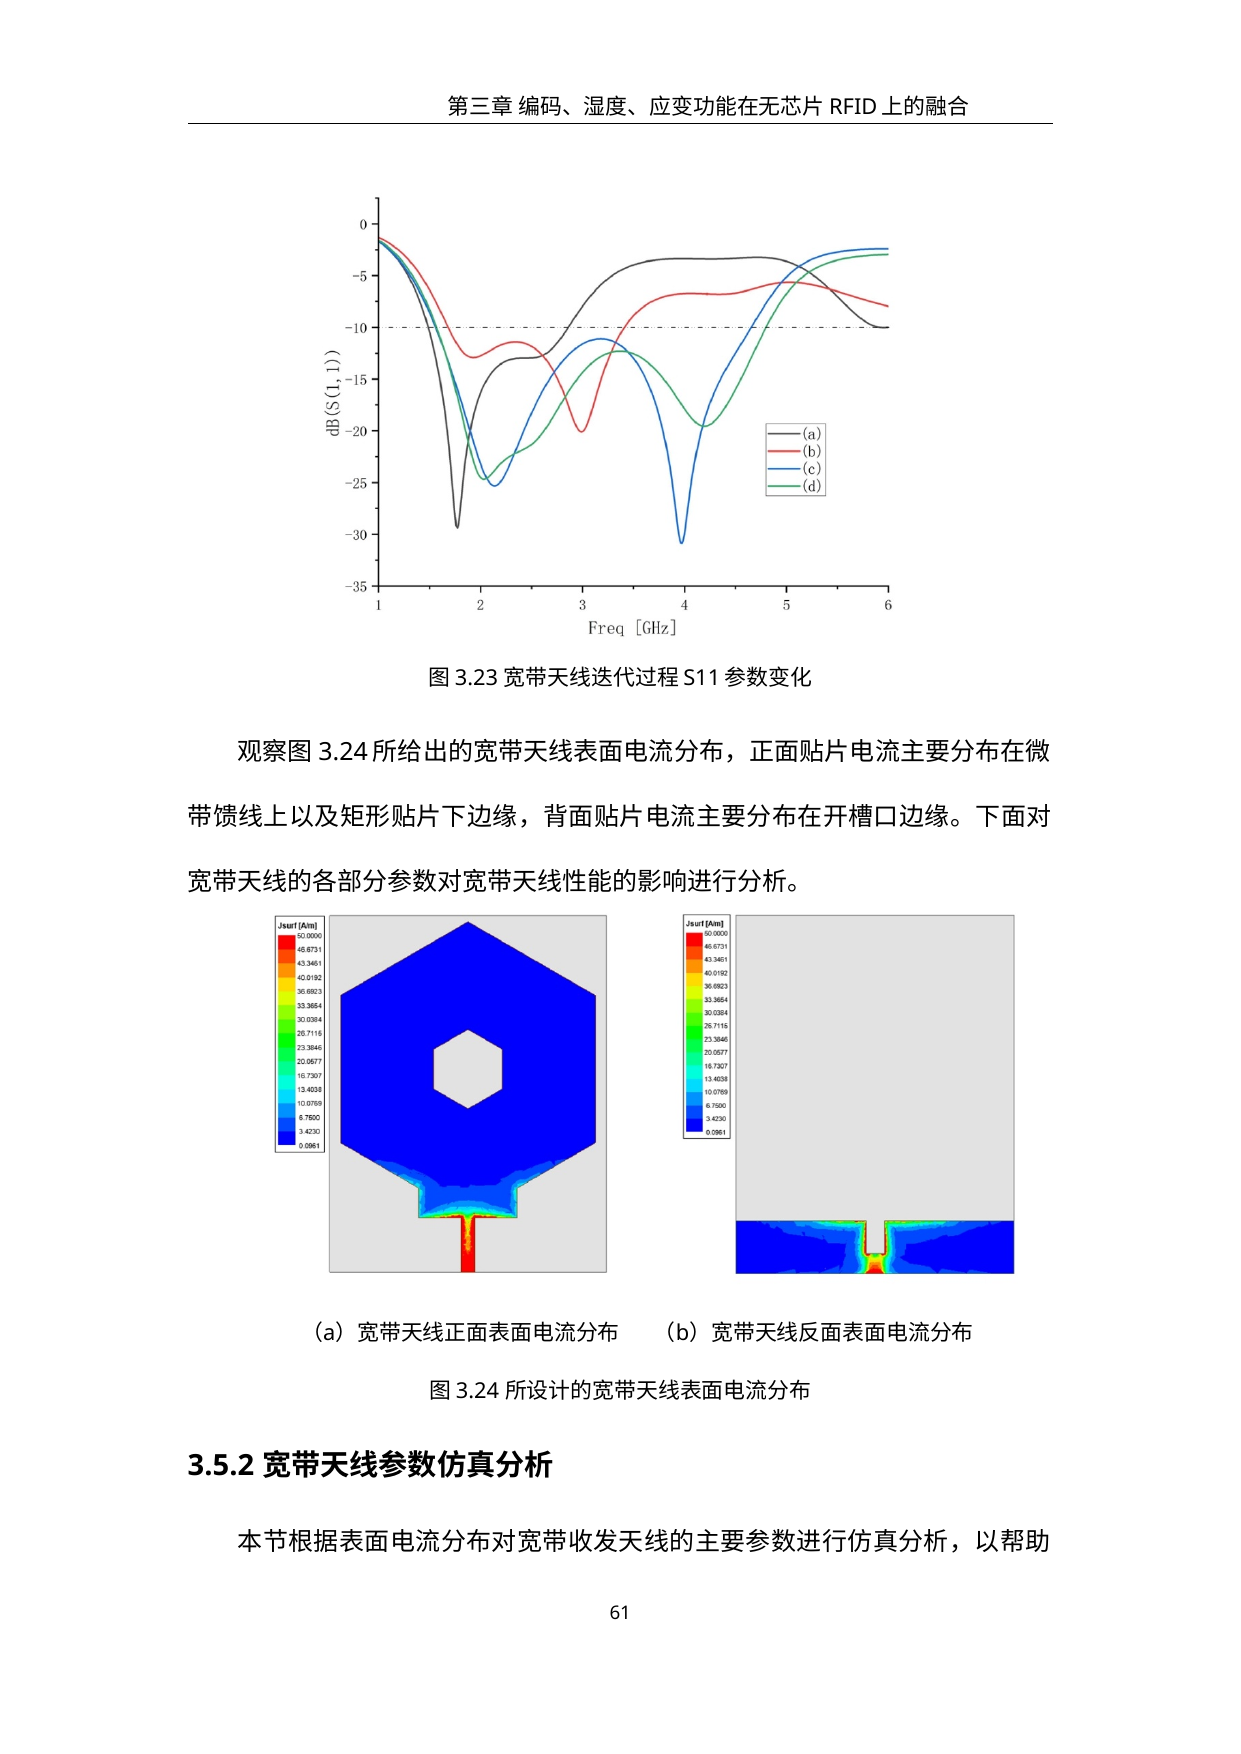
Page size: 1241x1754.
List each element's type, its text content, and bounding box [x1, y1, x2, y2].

text （a）宽带天线正面表面电流分布 （b）宽带天线反面表面电流分布 [187, 1315, 1053, 1347]
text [187, 1507, 1053, 1572]
subtitle 3.5.2 宽带天线参数仿真分析 [187, 1430, 1053, 1495]
text 图3.23 宽带天线迭代过程S11参数变化 [187, 660, 1053, 692]
picture [305, 159, 935, 642]
text 图3.24 所设计的宽带天线表面电流分布 [187, 1372, 1053, 1405]
text 观察图3.24所给出的宽带天线表面电流分布，正面贴片电流主要分布在微带馈线上以及矩形贴片下边缘，背面贴片电流主要分布在开槽口边缘。下面对宽带天线的各部分参数对宽带天线性能的影响进行分析。 [187, 717, 1053, 912]
picture [272, 912, 1018, 1295]
